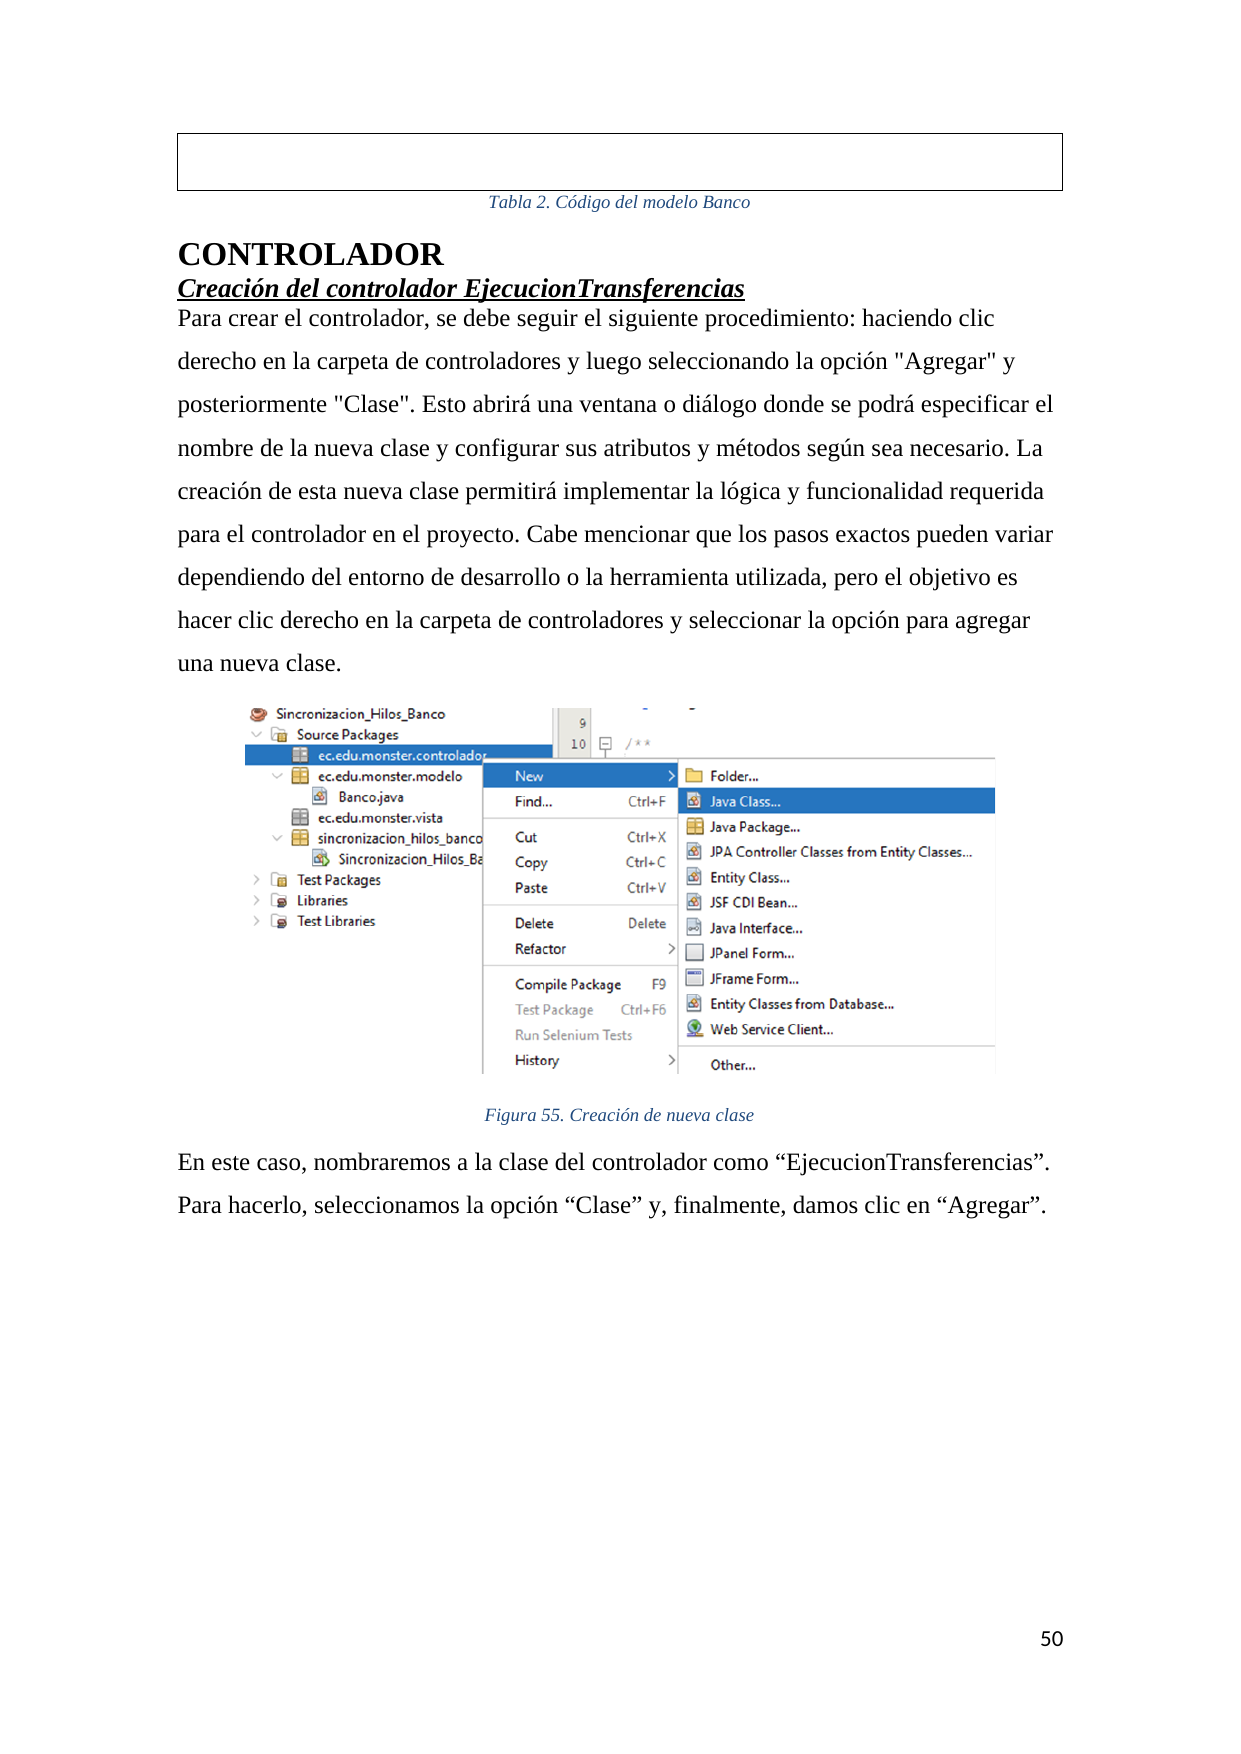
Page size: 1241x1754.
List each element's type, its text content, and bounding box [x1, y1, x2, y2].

text Tabla 2. Código del modelo Banco [177, 191, 1063, 213]
subtitle Creación del controlador EjecucionTransferencias [177, 272, 1063, 303]
text Para crear el controlador, se debe seguir el siguiente procedimiento: haciendo clic derecho en la carpeta de controladores y luego seleccionando la opción "Agregar" y posteriormente "Clase". Esto abrirá una ventana o diálogo donde se podrá especificar el nombre de la nueva clase y configurar sus atributos y métodos según sea necesario. La creación de esta nueva clase permitirá implementar la lógica y funcionalidad requerida para el controlador en el proyecto. Cabe mencionar que los pasos exactos pueden variar dependiendo del entorno de desarrollo o la herramienta utilizada, pero el objetivo es hacer clic derecho en la carpeta de controladores y seleccionar la opción para agregar una nueva clase. [177, 303, 1063, 677]
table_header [178, 134, 1062, 190]
subtitle CONTROLADOR [177, 234, 1063, 272]
picture [245, 708, 995, 1074]
text Figura 55. Creación de nueva clase [177, 1104, 1063, 1126]
text En este caso, nombraremos a la clase del controlador como “EjecucionTransferencias”. Para hacerlo, seleccionamos la opción “Clase” y, finalmente, damos clic en “Agregar”. [177, 1147, 1063, 1218]
